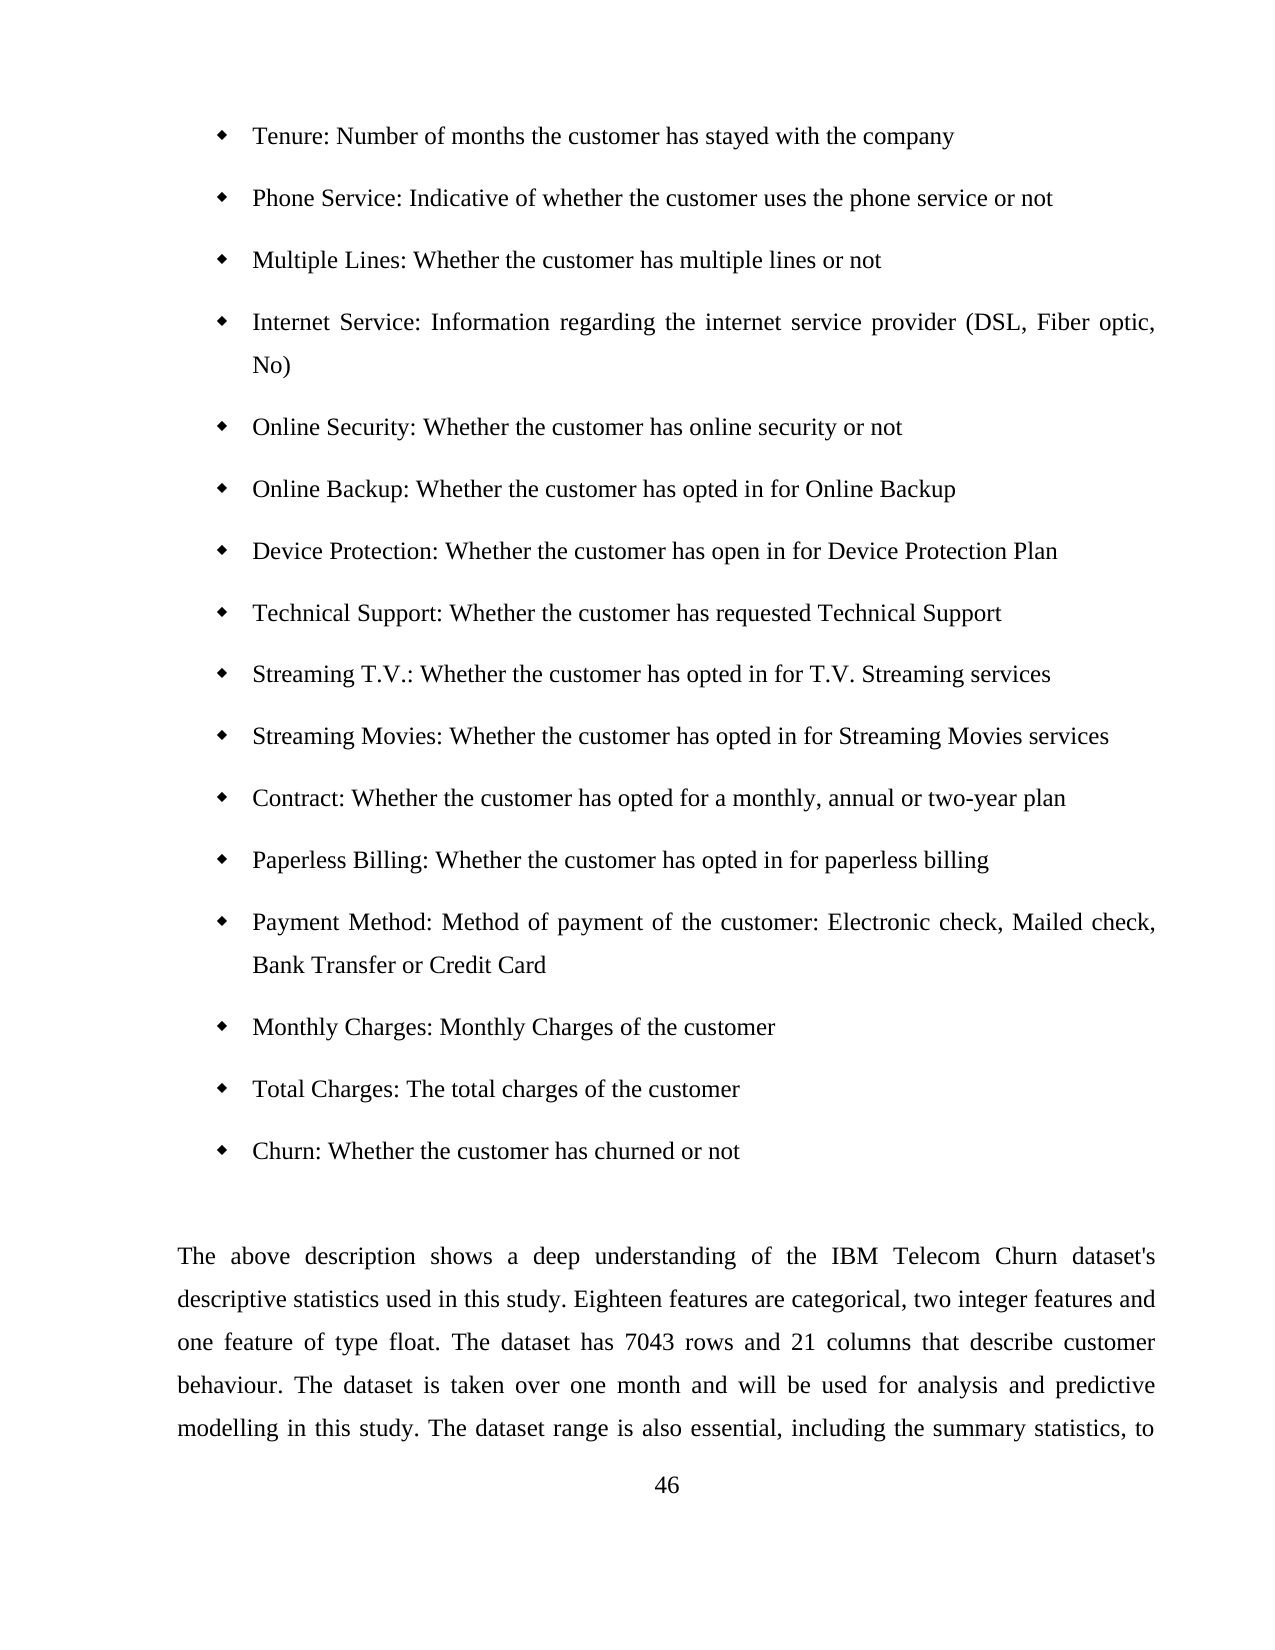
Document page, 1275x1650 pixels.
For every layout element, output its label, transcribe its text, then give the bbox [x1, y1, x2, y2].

list Churn: Whether the customer has churned or not [214, 1136, 1156, 1208]
list Contract: Whether the customer has opted for a monthly, annual or two-year plan [214, 783, 1156, 812]
list Online Security: Whether the customer has online security or not [214, 412, 1156, 441]
list Streaming Movies: Whether the customer has opted in for Streaming Movies services [214, 721, 1156, 750]
list Tenure: Number of months the customer has stayed with the company [214, 121, 1156, 150]
list Streaming T.V.: Whether the customer has opted in for T.V. Streaming services [214, 659, 1156, 688]
list Online Backup: Whether the customer has opted in for Online Backup [214, 474, 1156, 503]
list Monthly Charges: Monthly Charges of the customer [214, 1012, 1156, 1041]
list Multiple Lines: Whether the customer has multiple lines or not [214, 245, 1156, 274]
list Internet Service: Information regarding the internet service provider (DSL, Fiber optic, No) [214, 307, 1156, 379]
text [177, 1241, 1156, 1442]
list Paperless Billing: Whether the customer has opted in for paperless billing [214, 845, 1156, 874]
list Payment Method: Method of payment of the customer: Electronic check, Mailed check, Bank Transfer or Credit Card [214, 907, 1156, 979]
list Technical Support: Whether the customer has requested Technical Support [214, 598, 1156, 626]
list Device Protection: Whether the customer has open in for Device Protection Plan [214, 536, 1156, 564]
list Total Charges: The total charges of the customer [214, 1074, 1156, 1103]
list Phone Service: Indicative of whether the customer uses the phone service or not [214, 183, 1156, 212]
